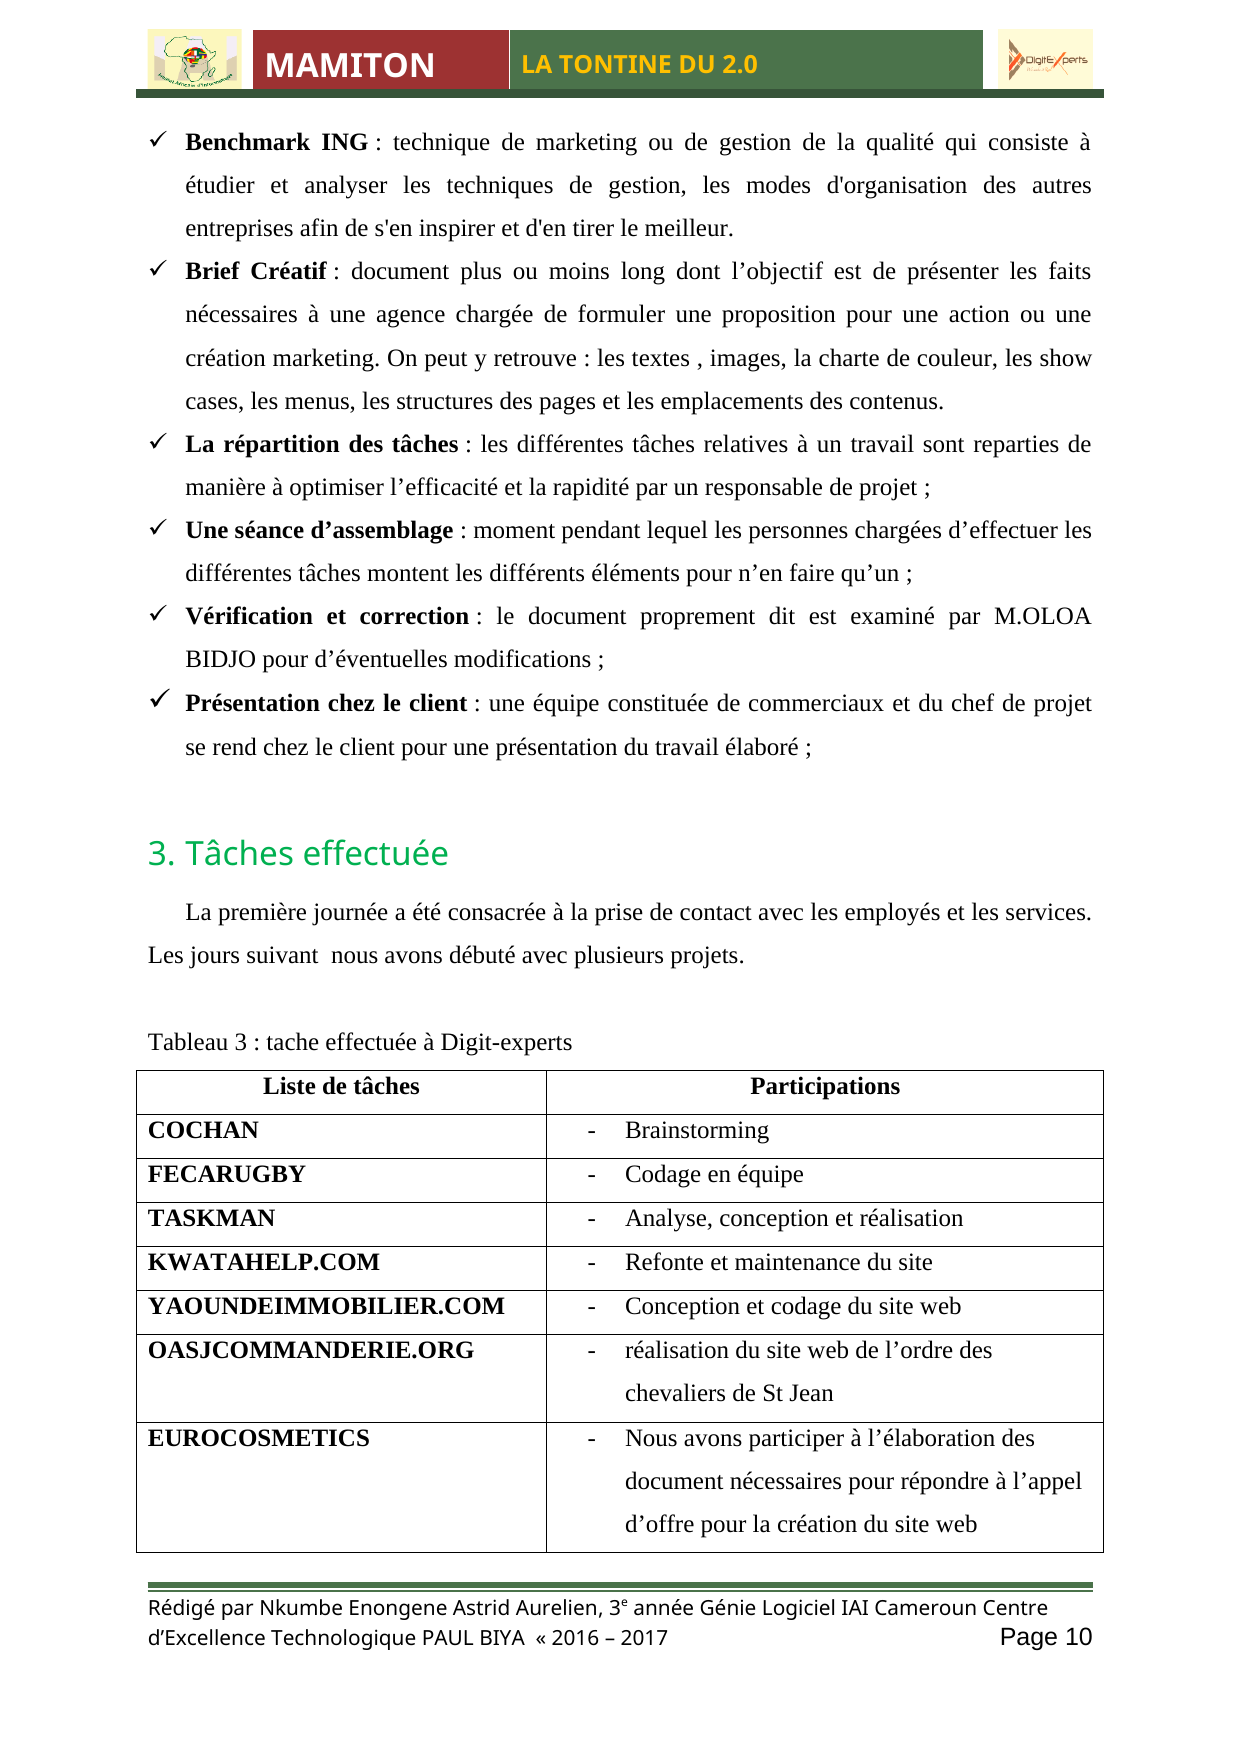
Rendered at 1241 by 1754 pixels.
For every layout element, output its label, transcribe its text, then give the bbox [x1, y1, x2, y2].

picture [147, 29, 242, 89]
list La répartition des tâches : les différentes tâches relatives à un travail sont reparties de manière à optimiser l’efficacité et la rapidité par un responsable de projet ; [148, 429, 1093, 501]
table_cell KWATAHELP.COM [137, 1247, 546, 1290]
table_cell COCHAN [137, 1115, 546, 1158]
table_header Liste de tâches [137, 1071, 546, 1114]
picture [998, 29, 1093, 89]
table_cell Refonte et maintenance du site [547, 1247, 1103, 1290]
table_cell TASKMAN [137, 1203, 546, 1246]
list Présentation chez le client : une équipe constituée de commerciaux et du chef de projet se rend chez le client pour une présentation du travail élaboré ; [148, 688, 1093, 761]
table_header Participations [547, 1071, 1103, 1114]
table_cell Conception et codage du site web [547, 1291, 1103, 1334]
table_cell OASJCOMMANDERIE.ORG [137, 1335, 546, 1422]
table_cell Analyse, conception et réalisation [547, 1203, 1103, 1246]
table_cell réalisation du site web de l’ordre des chevaliers de St Jean [547, 1335, 1103, 1422]
table_cell Codage en équipe [547, 1159, 1103, 1202]
table_cell Brainstorming [547, 1115, 1103, 1158]
table_cell FECARUGBY [137, 1159, 546, 1202]
subtitle Tâches effectuée [148, 829, 1093, 875]
text Tableau 3 : tache effectuée à Digit-experts [148, 1027, 1093, 1056]
text La première journée a été consacrée à la prise de contact avec les employés et les services. Les jours suivant nous avons débuté avec plusieurs projets. [148, 897, 1093, 969]
list Benchmark ING : technique de marketing ou de gestion de la qualité qui consiste à étudier et analyser les techniques de gestion, les modes d'organisation des autres entreprises afin de s'en inspirer et d'en tirer le meilleur. [148, 127, 1093, 242]
list Une séance d’assemblage : moment pendant lequel les personnes chargées d’effectuer les différentes tâches montent les différents éléments pour n’en faire qu’un ; [148, 515, 1093, 587]
list Vérification et correction : le document proprement dit est examiné par M.OLOA BIDJO pour d’éventuelles modifications ; [148, 601, 1093, 673]
list Brief Créatif : document plus ou moins long dont l’objectif est de présenter les faits nécessaires à une agence chargée de formuler une proposition pour une action ou une création marketing. On peut y retrouve : les textes , images, la charte de couleur, les show cases, les menus, les structures des pages et les emplacements des contenus. [148, 256, 1093, 414]
table_cell YAOUNDEIMMOBILIER.COM [137, 1291, 546, 1334]
table_cell EUROCOSMETICS [137, 1423, 546, 1552]
table_cell Nous avons participer à l’élaboration des document nécessaires pour répondre à l’appel d’offre pour la création du site web [547, 1423, 1103, 1552]
